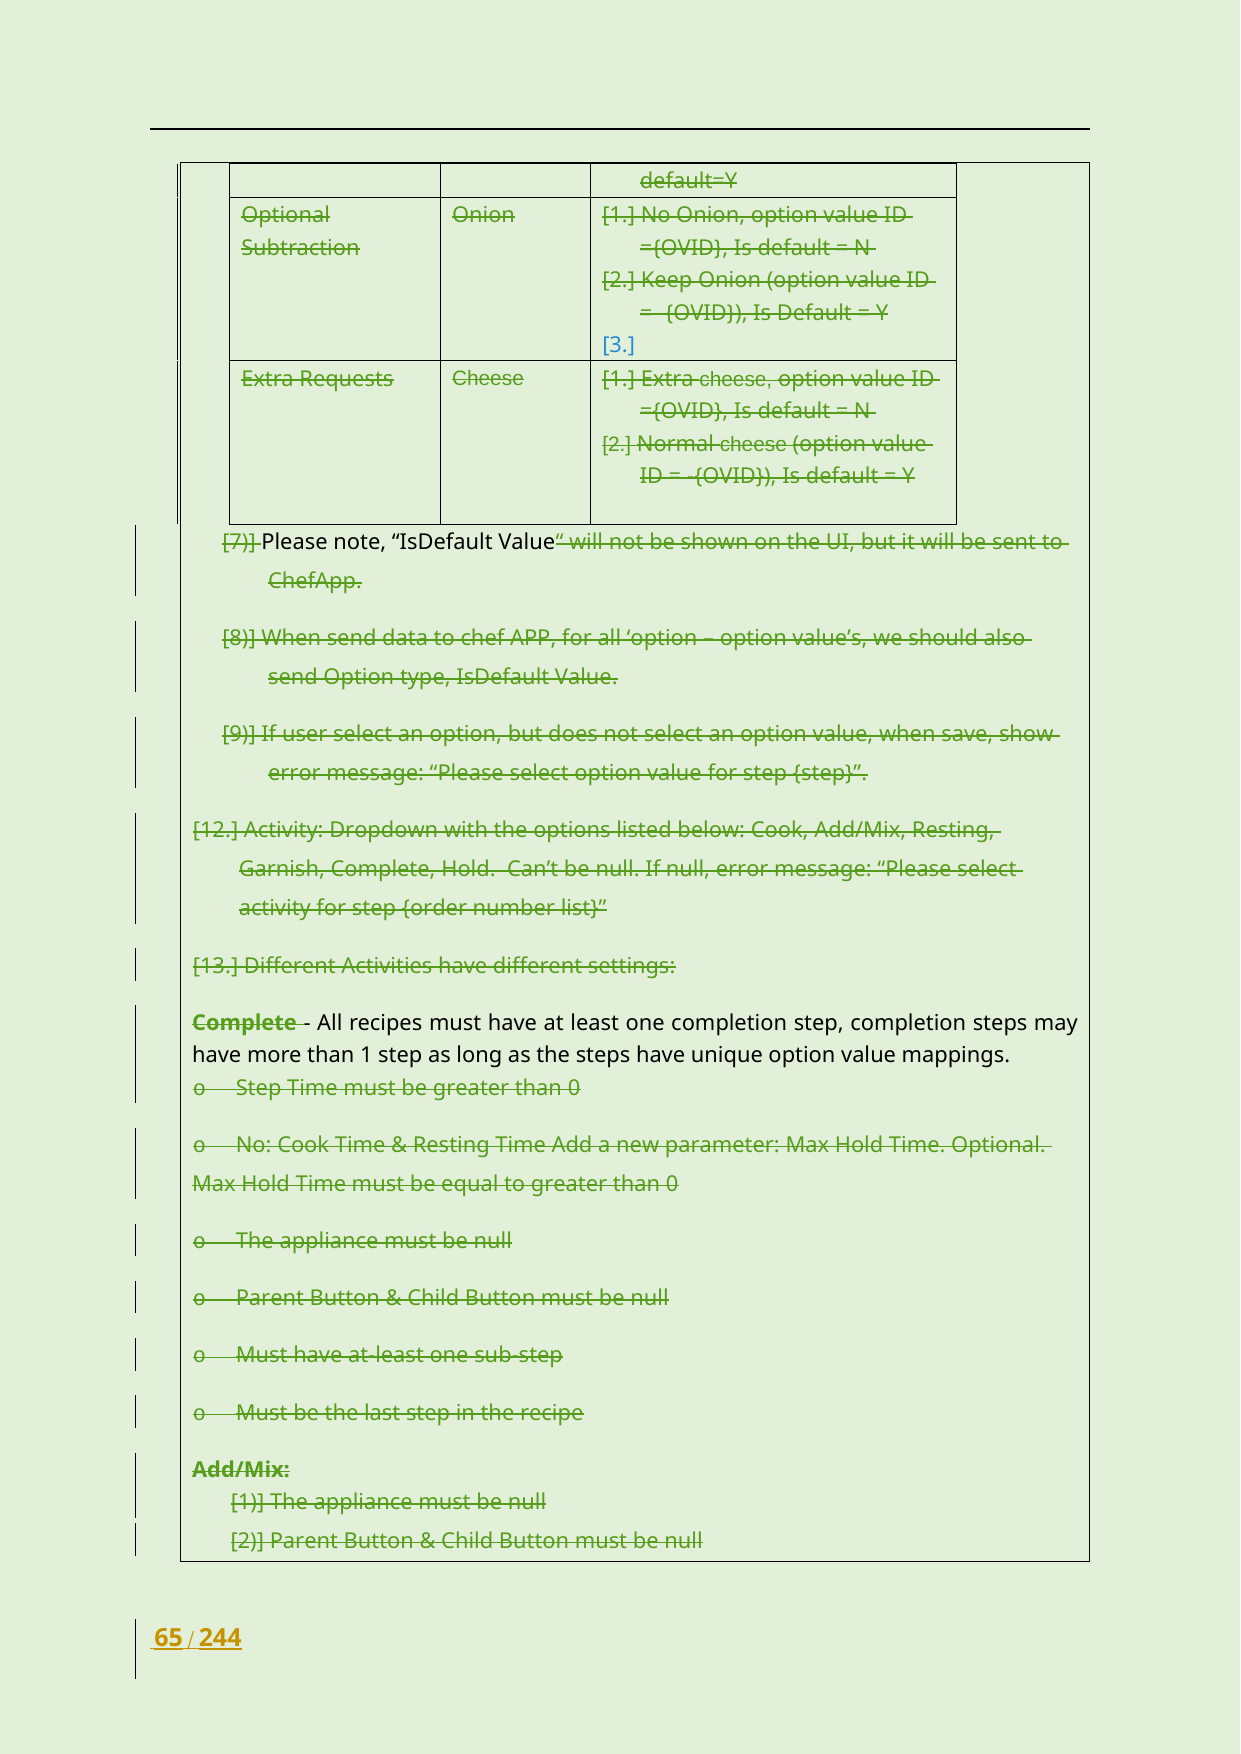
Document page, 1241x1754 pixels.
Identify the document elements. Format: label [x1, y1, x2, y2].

table_cell [181, 163, 1089, 1561]
